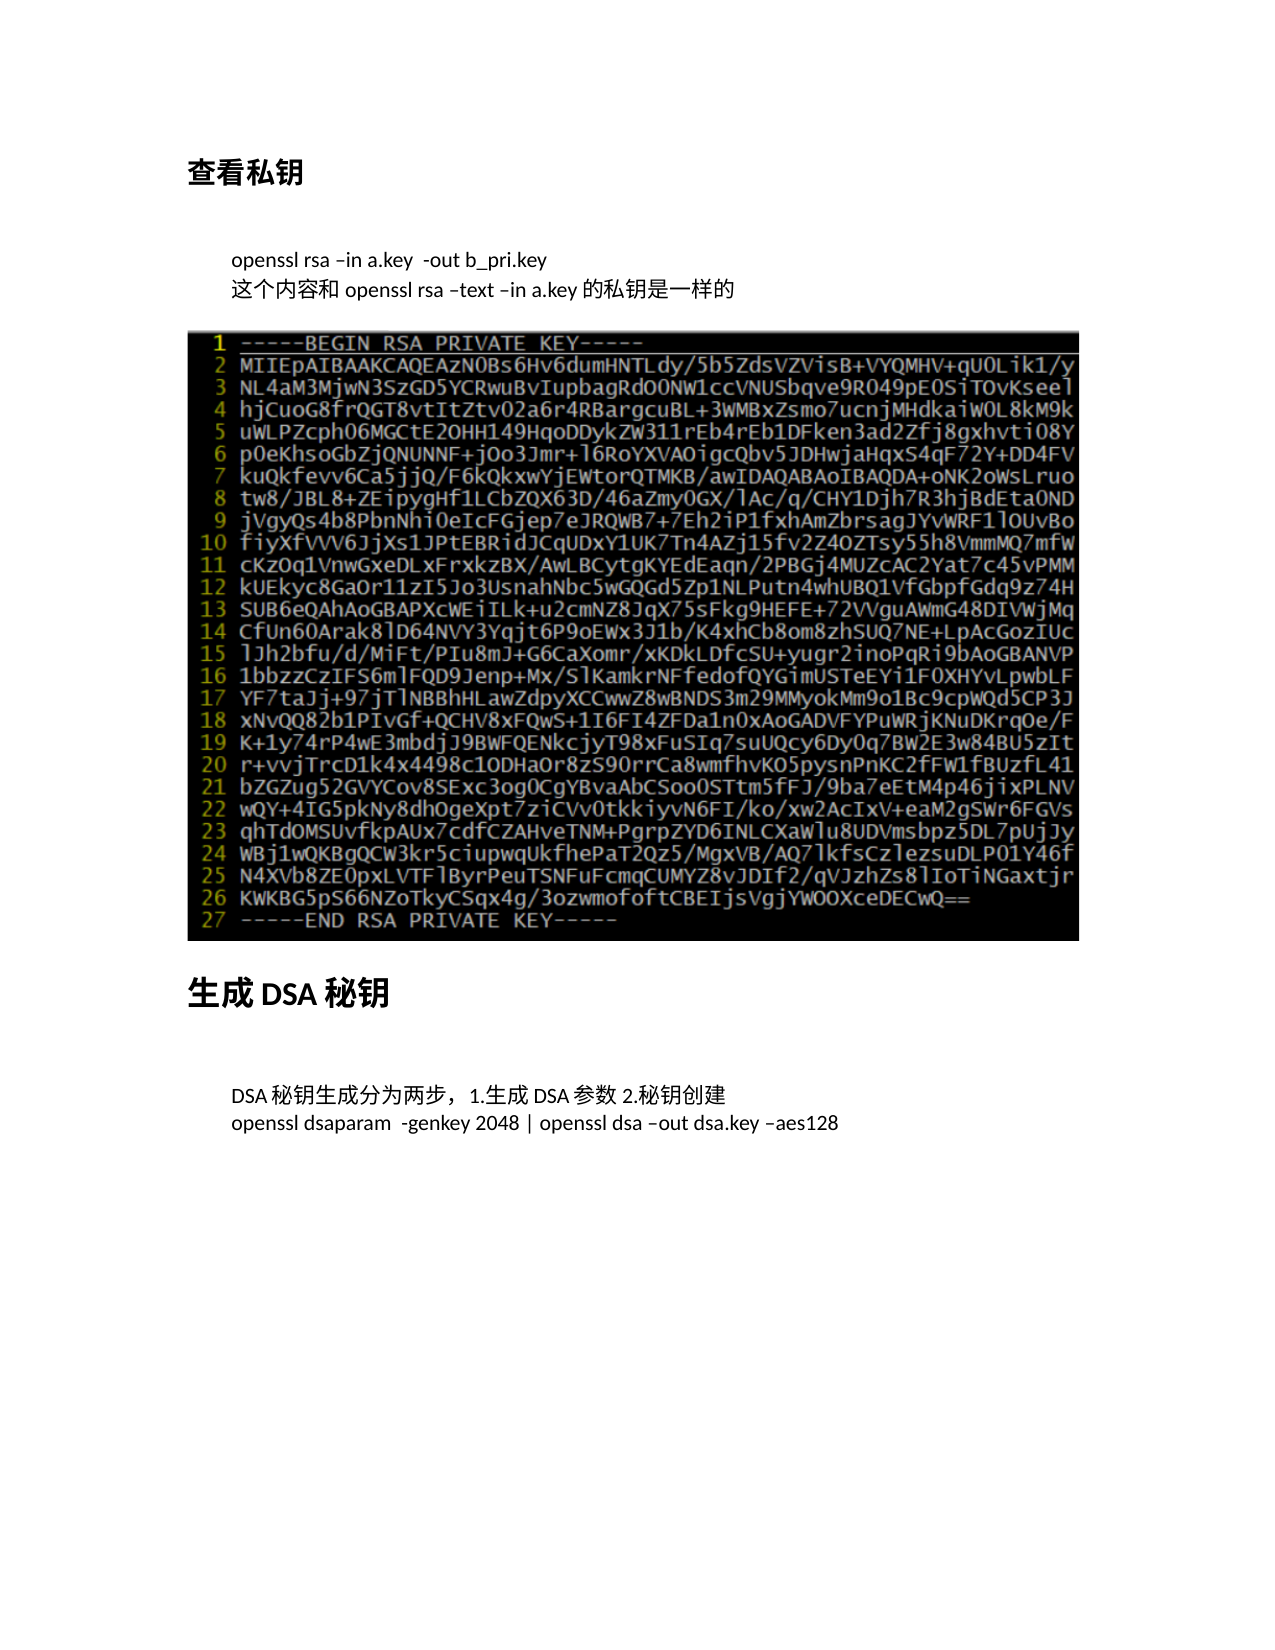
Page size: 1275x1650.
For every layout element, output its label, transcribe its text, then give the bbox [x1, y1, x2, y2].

picture [187, 330, 1080, 941]
subtitle 生成DSA秘钥 [187, 967, 1087, 1015]
text 这个内容和openssl rsa –text –in a.key的私钥是一样的 [187, 272, 1087, 304]
subtitle 查看私钥 [187, 150, 1087, 192]
text openssl rsa –in a.key -out b_pri.key [187, 246, 1087, 272]
text openssl dsaparam -genkey 2048 | openssl dsa –out dsa.key –aes128 [187, 1109, 1087, 1136]
text DSA秘钥生成分为两步，1.生成DSA参数2.秘钥创建 [187, 1078, 1087, 1109]
